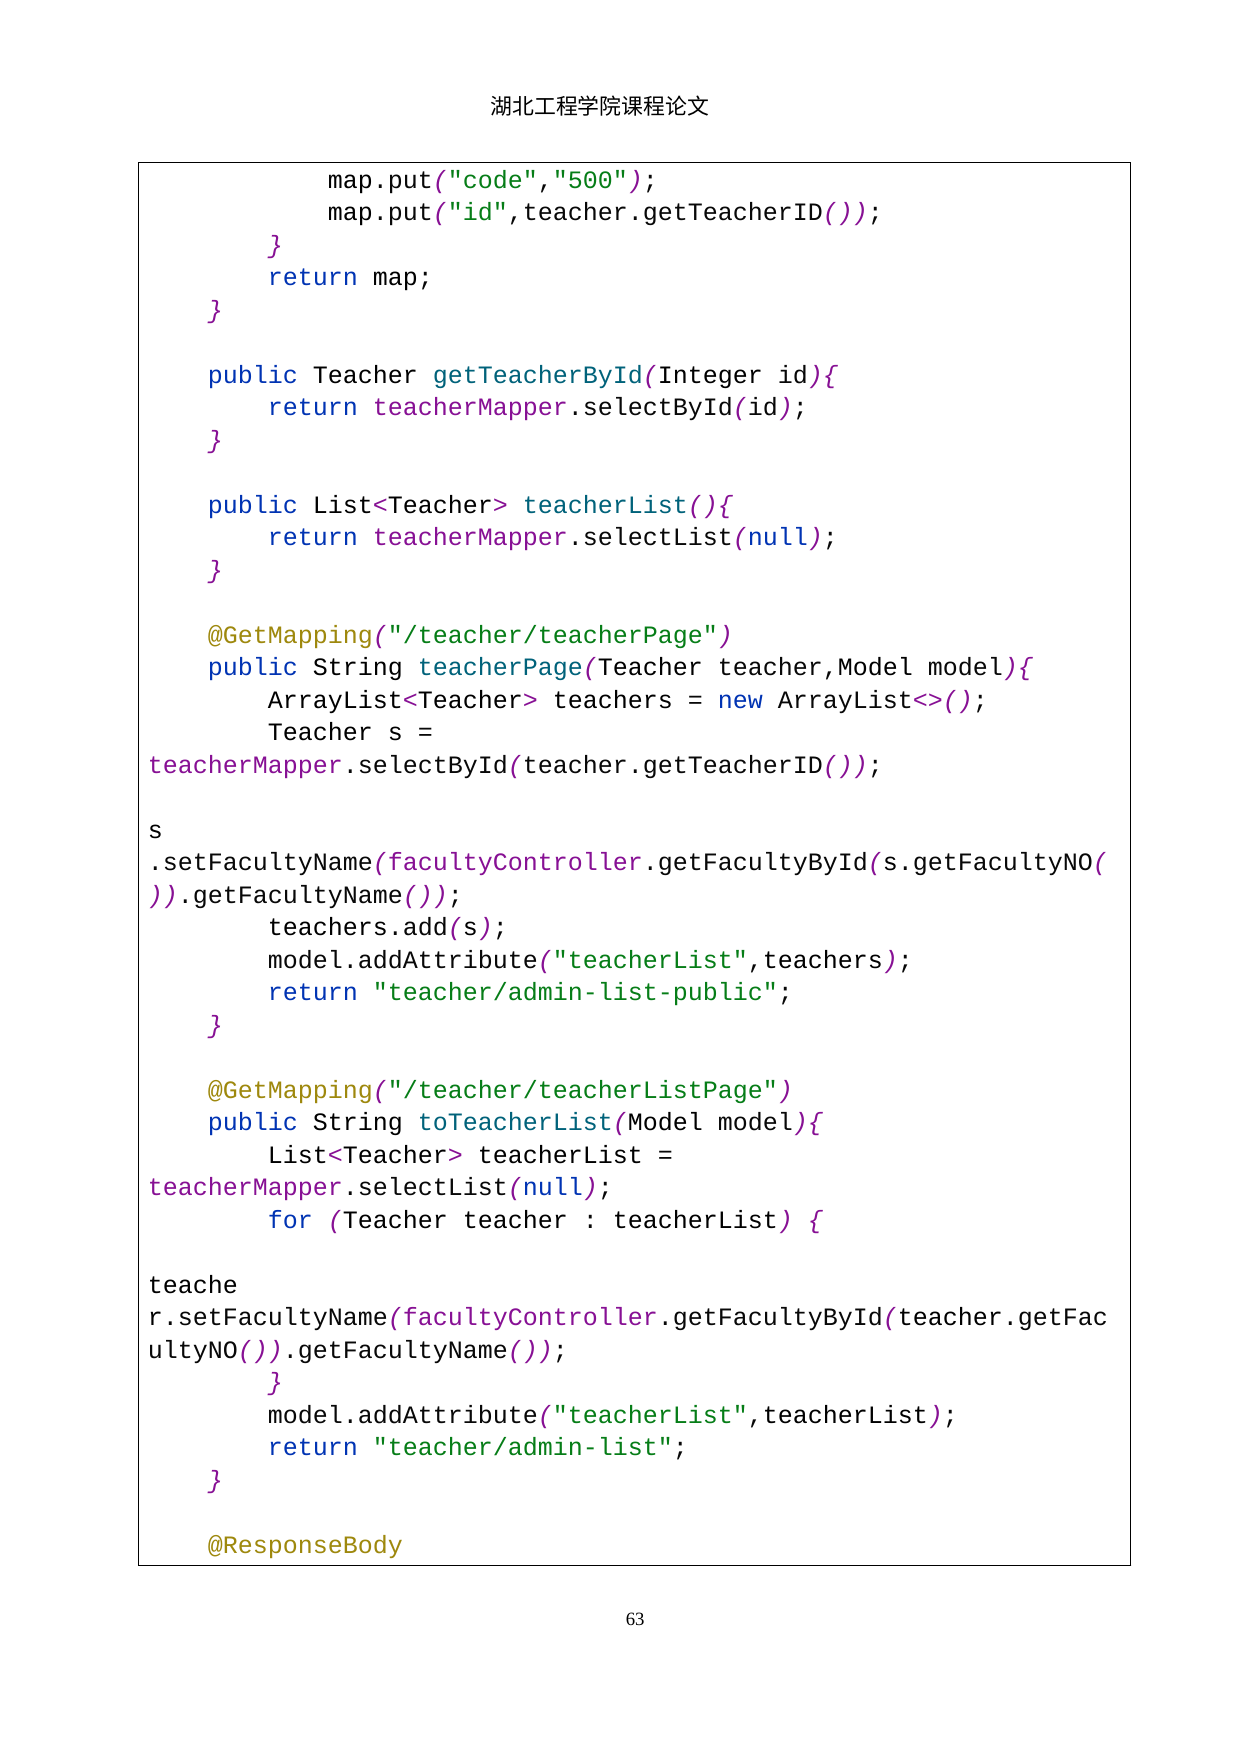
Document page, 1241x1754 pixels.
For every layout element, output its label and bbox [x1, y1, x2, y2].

text [139, 163, 1130, 1565]
